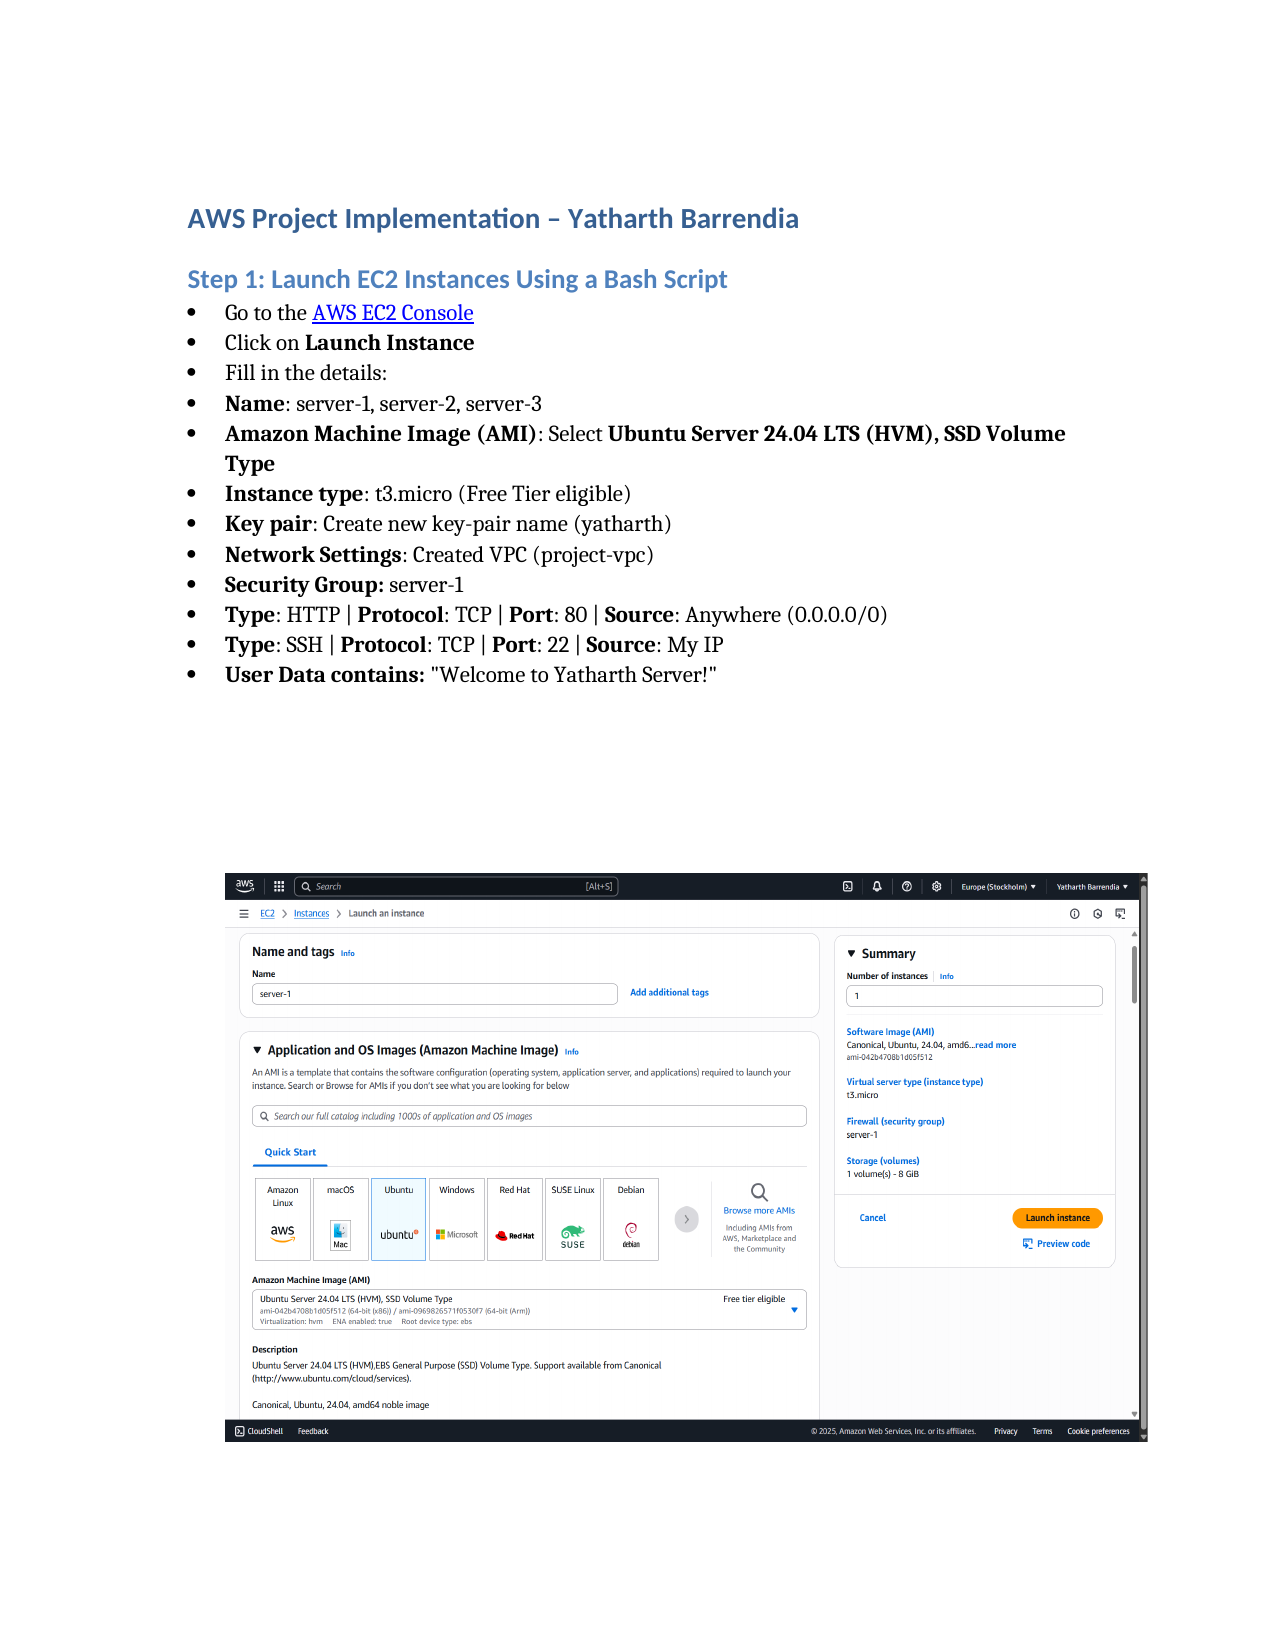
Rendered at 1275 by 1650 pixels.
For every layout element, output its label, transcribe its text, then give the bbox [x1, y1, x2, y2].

list Go to the AWS EC2 Console [187, 300, 1087, 326]
subtitle Step 1: Launch EC2 Instances Using a Bash Script [187, 262, 1087, 295]
list Key pair: Create new key-pair name (yatharth) [187, 511, 1087, 537]
subtitle AWS Project Implementation – Yatharth Barrendia [187, 200, 1087, 236]
list Instance type: t3.micro (Free Tier eligible) [187, 481, 1087, 507]
list Type: HTTP | Protocol: TCP | Port: 80 | Source: Anywhere (0.0.0.0/0) [187, 602, 1087, 628]
list User Data contains: "Welcome to Yatharth Server!" [187, 662, 1087, 688]
list Type: SSH | Protocol: TCP | Port: 22 | Source: My IP [187, 632, 1087, 658]
list Fill in the details: [187, 360, 1087, 386]
picture [225, 873, 1148, 1442]
list Security Group: server-1 [187, 572, 1087, 598]
list Name: server-1, server-2, server-3 [187, 390, 1087, 417]
list Click on Launch Instance [187, 330, 1087, 356]
list Amazon Machine Image (AMI): Select Ubuntu Server 24.04 LTS (HVM), SSD Volume Type [187, 421, 1087, 477]
list Network Settings: Created VPC (project-vpc) [187, 541, 1087, 568]
